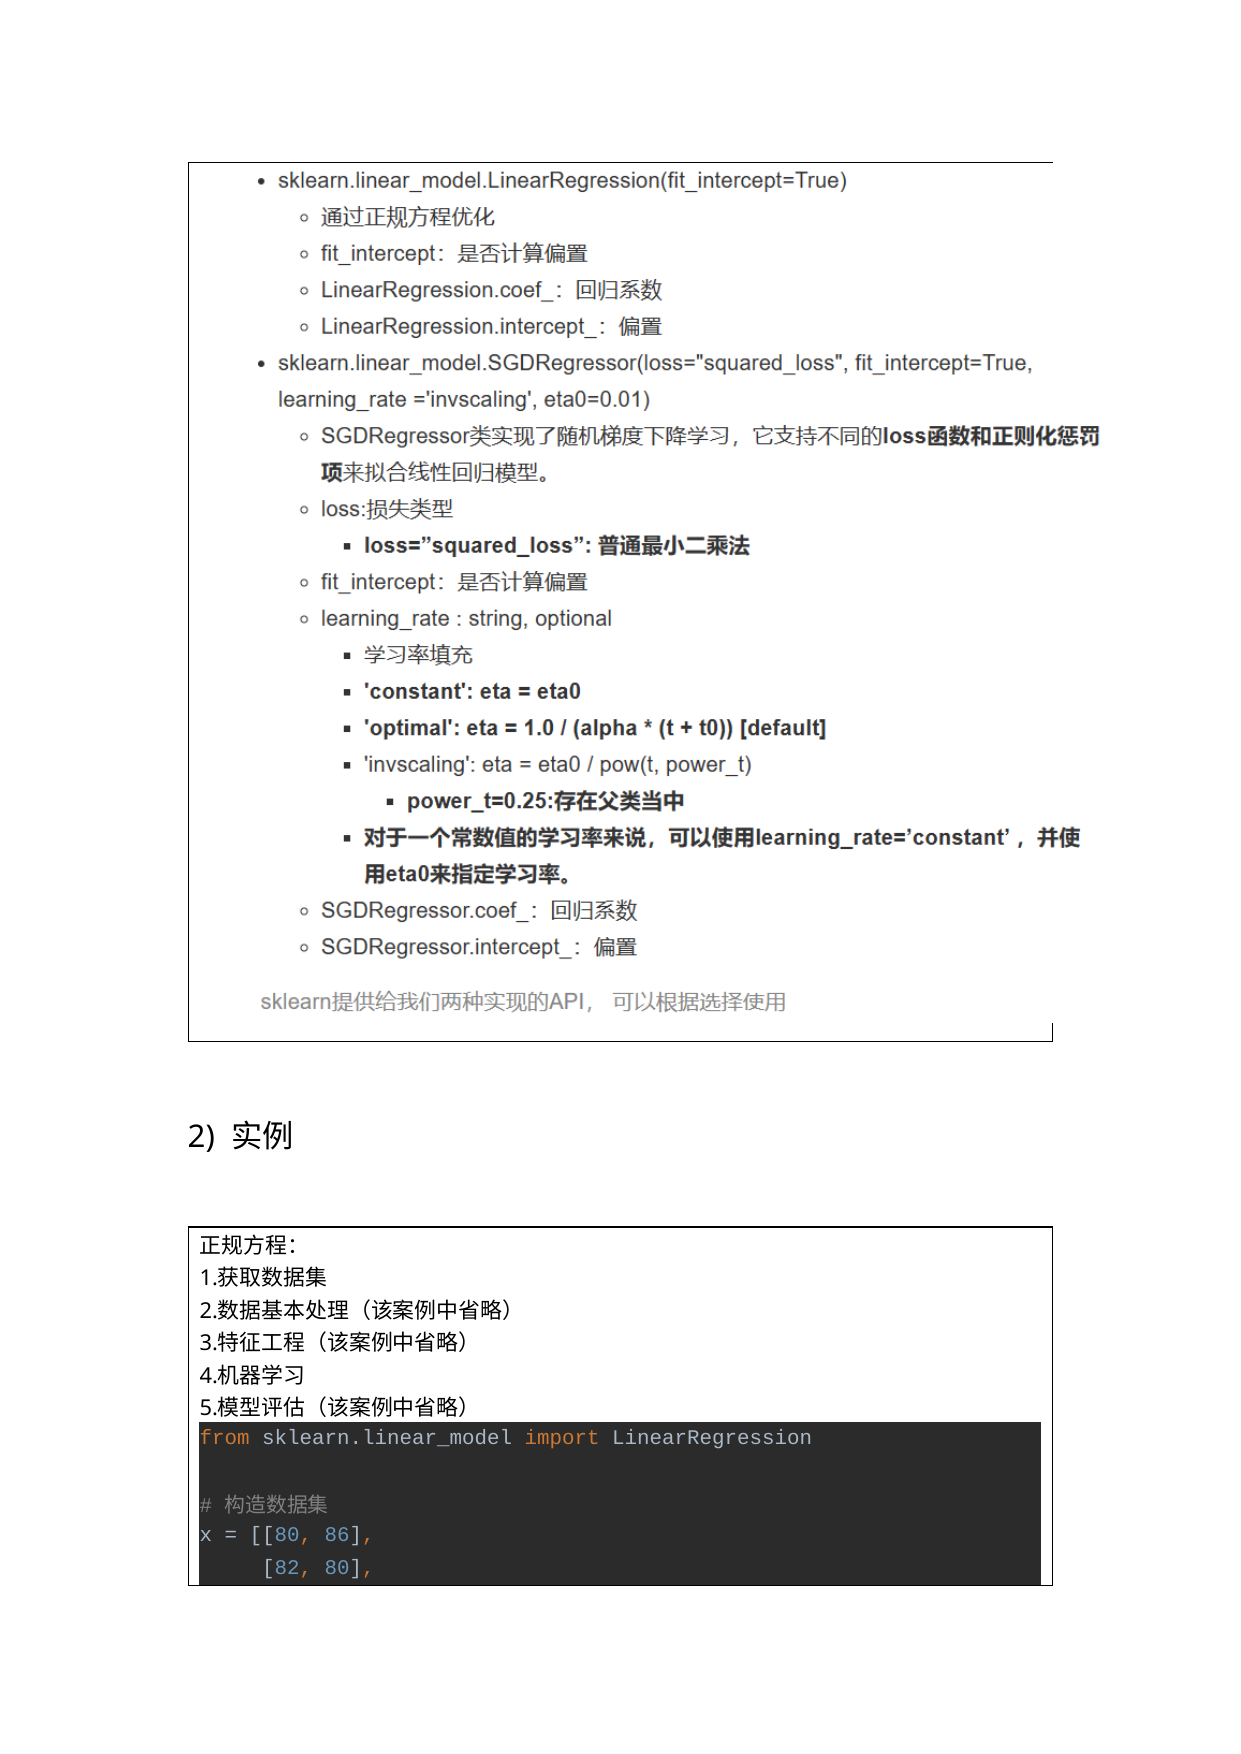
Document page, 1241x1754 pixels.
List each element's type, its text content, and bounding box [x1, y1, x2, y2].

table_header 正规方程和随机梯度下降： [189, 163, 1052, 1041]
picture [243, 163, 1109, 1023]
subtitle 实例 [187, 1101, 1053, 1166]
